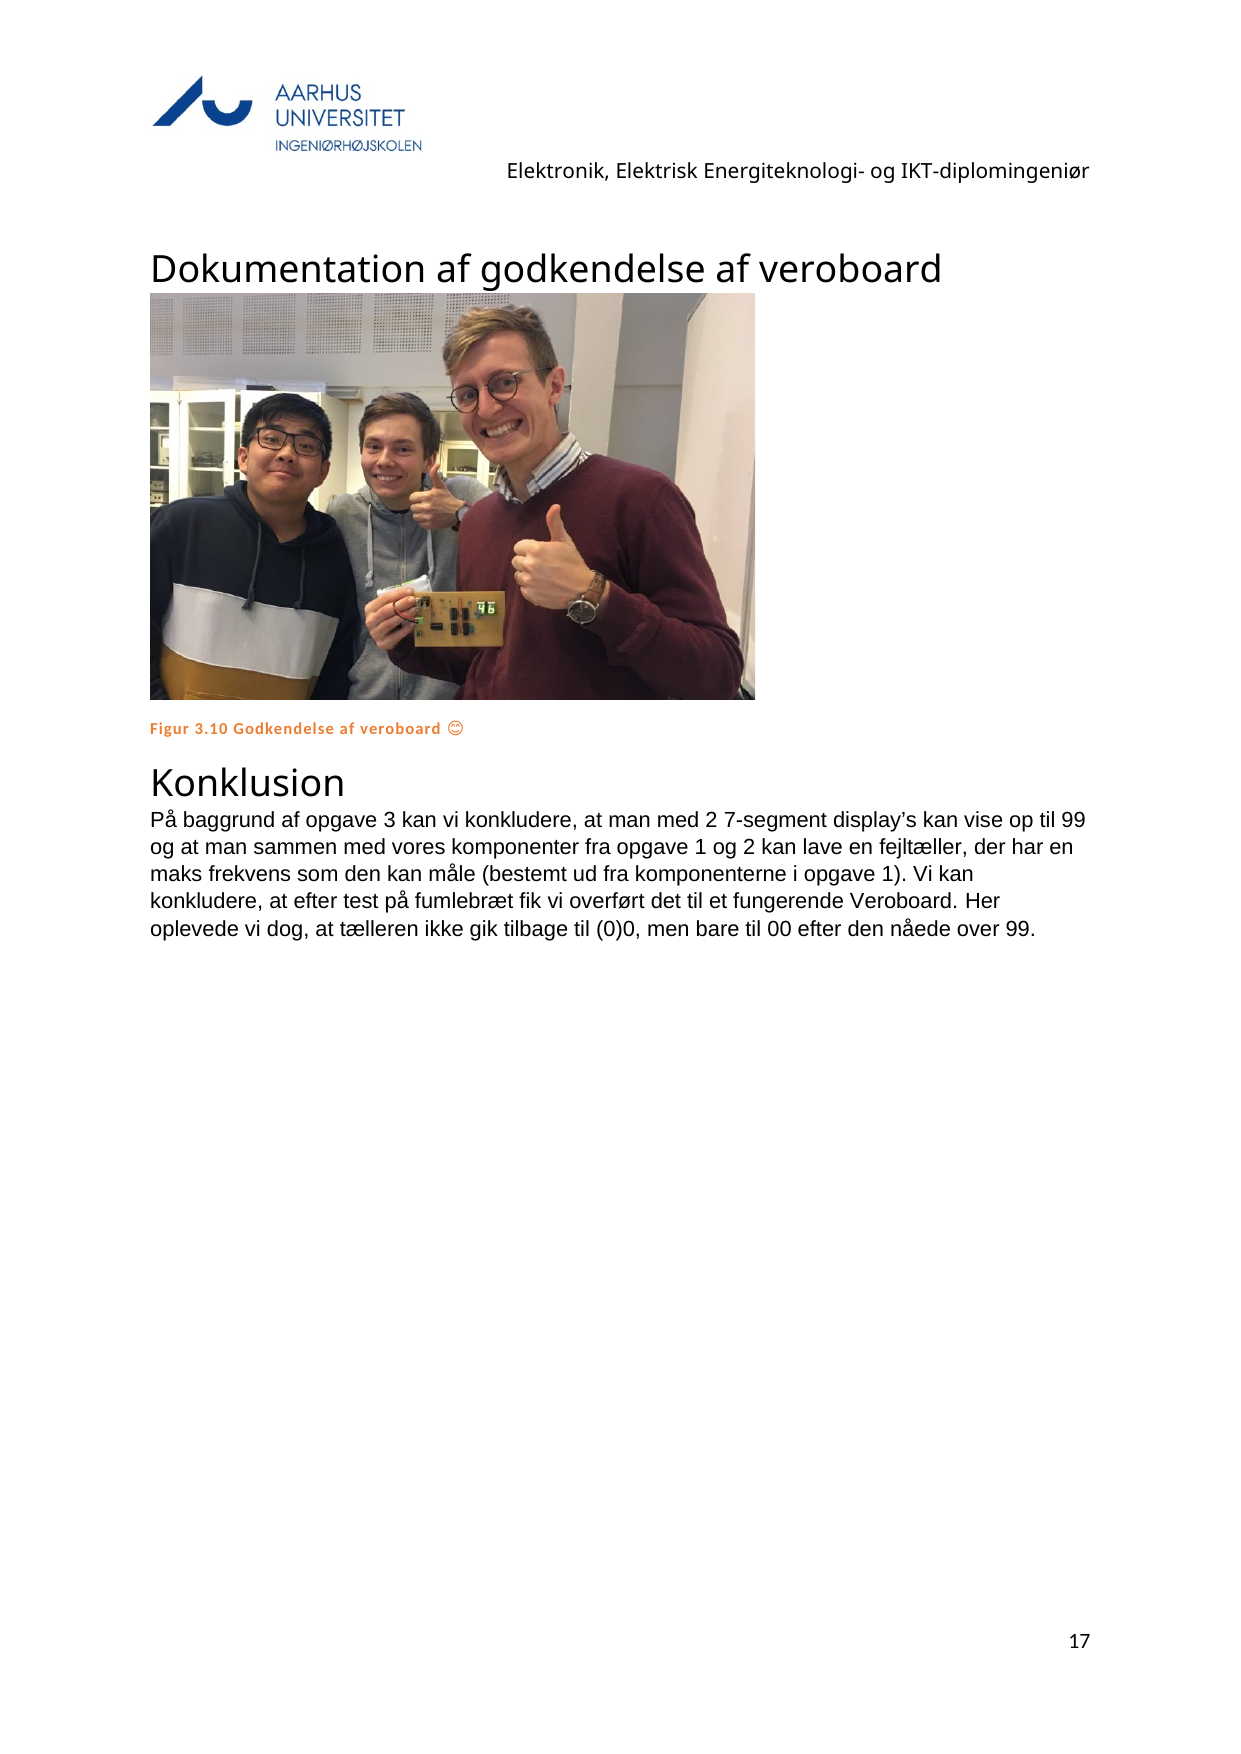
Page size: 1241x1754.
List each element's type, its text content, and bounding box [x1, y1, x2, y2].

subtitle Konklusion [150, 756, 1090, 807]
text På baggrund af opgave 3 kan vi konkludere, at man med 2 7-segment display’s kan vise op til 99 og at man sammen med vores komponenter fra opgave 1 og 2 kan lave en fejltæller, der har en maks frekvens som den kan måle (bestemt ud fra komponenterne i opgave 1). Vi kan konkludere, at efter test på fumlebræt fik vi overført det til et fungerende Veroboard. Her oplevede vi dog, at tælleren ikke gik tilbage til (0)0, men bare til 00 efter den nåede over 99. [150, 807, 1090, 941]
picture [150, 293, 756, 700]
picture [150, 73, 586, 156]
text Figur 3.10 Godkendelse af veroboard [150, 716, 1090, 739]
subtitle Dokumentation af godkendelse af veroboard [150, 242, 1090, 293]
